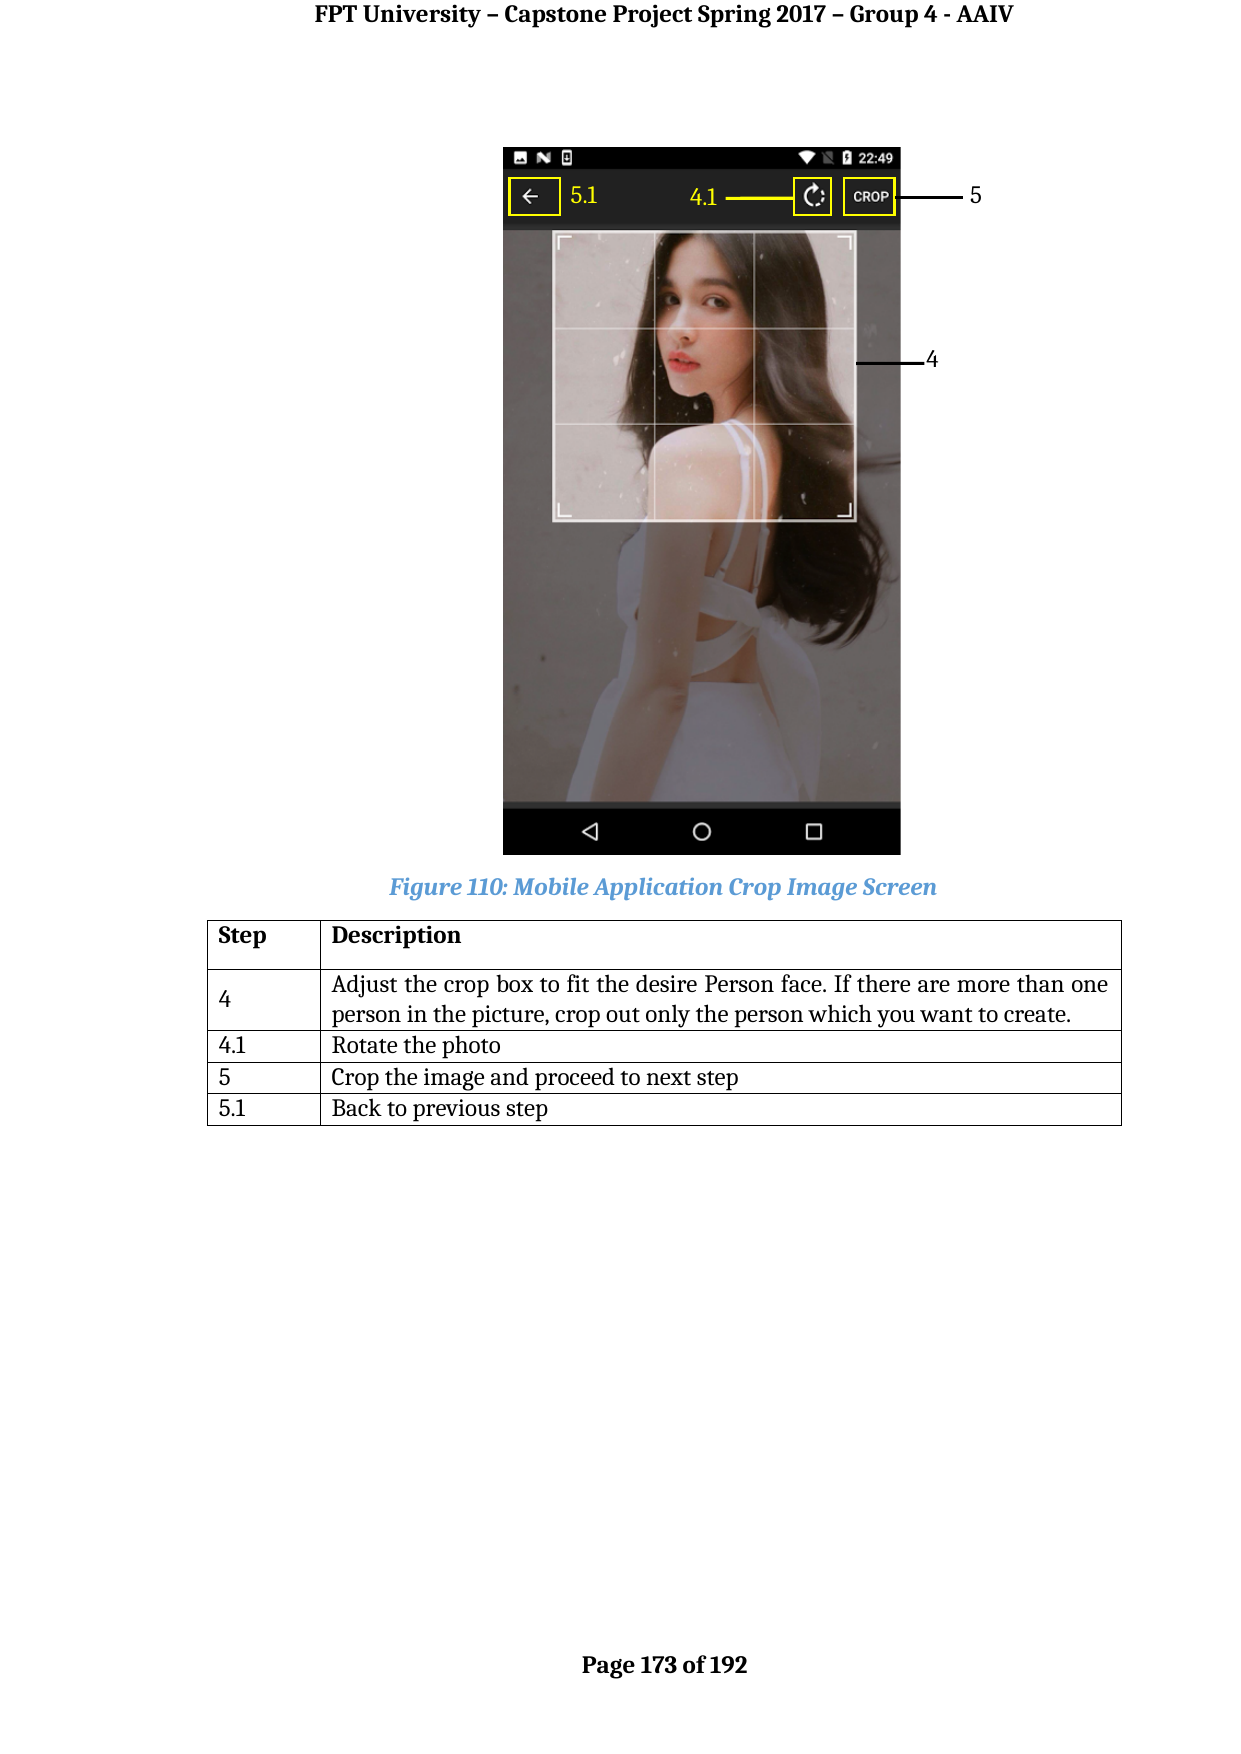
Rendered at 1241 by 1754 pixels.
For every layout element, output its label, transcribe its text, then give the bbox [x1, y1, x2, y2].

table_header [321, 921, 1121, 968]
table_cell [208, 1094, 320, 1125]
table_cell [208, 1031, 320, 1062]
picture [503, 147, 901, 855]
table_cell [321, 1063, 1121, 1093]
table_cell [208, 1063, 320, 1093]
picture [845, 179, 893, 214]
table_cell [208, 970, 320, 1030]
text Figure 110: Mobile Application Crop Image Screen [207, 873, 1122, 902]
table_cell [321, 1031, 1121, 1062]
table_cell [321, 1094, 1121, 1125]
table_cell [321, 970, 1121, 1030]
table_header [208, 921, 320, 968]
